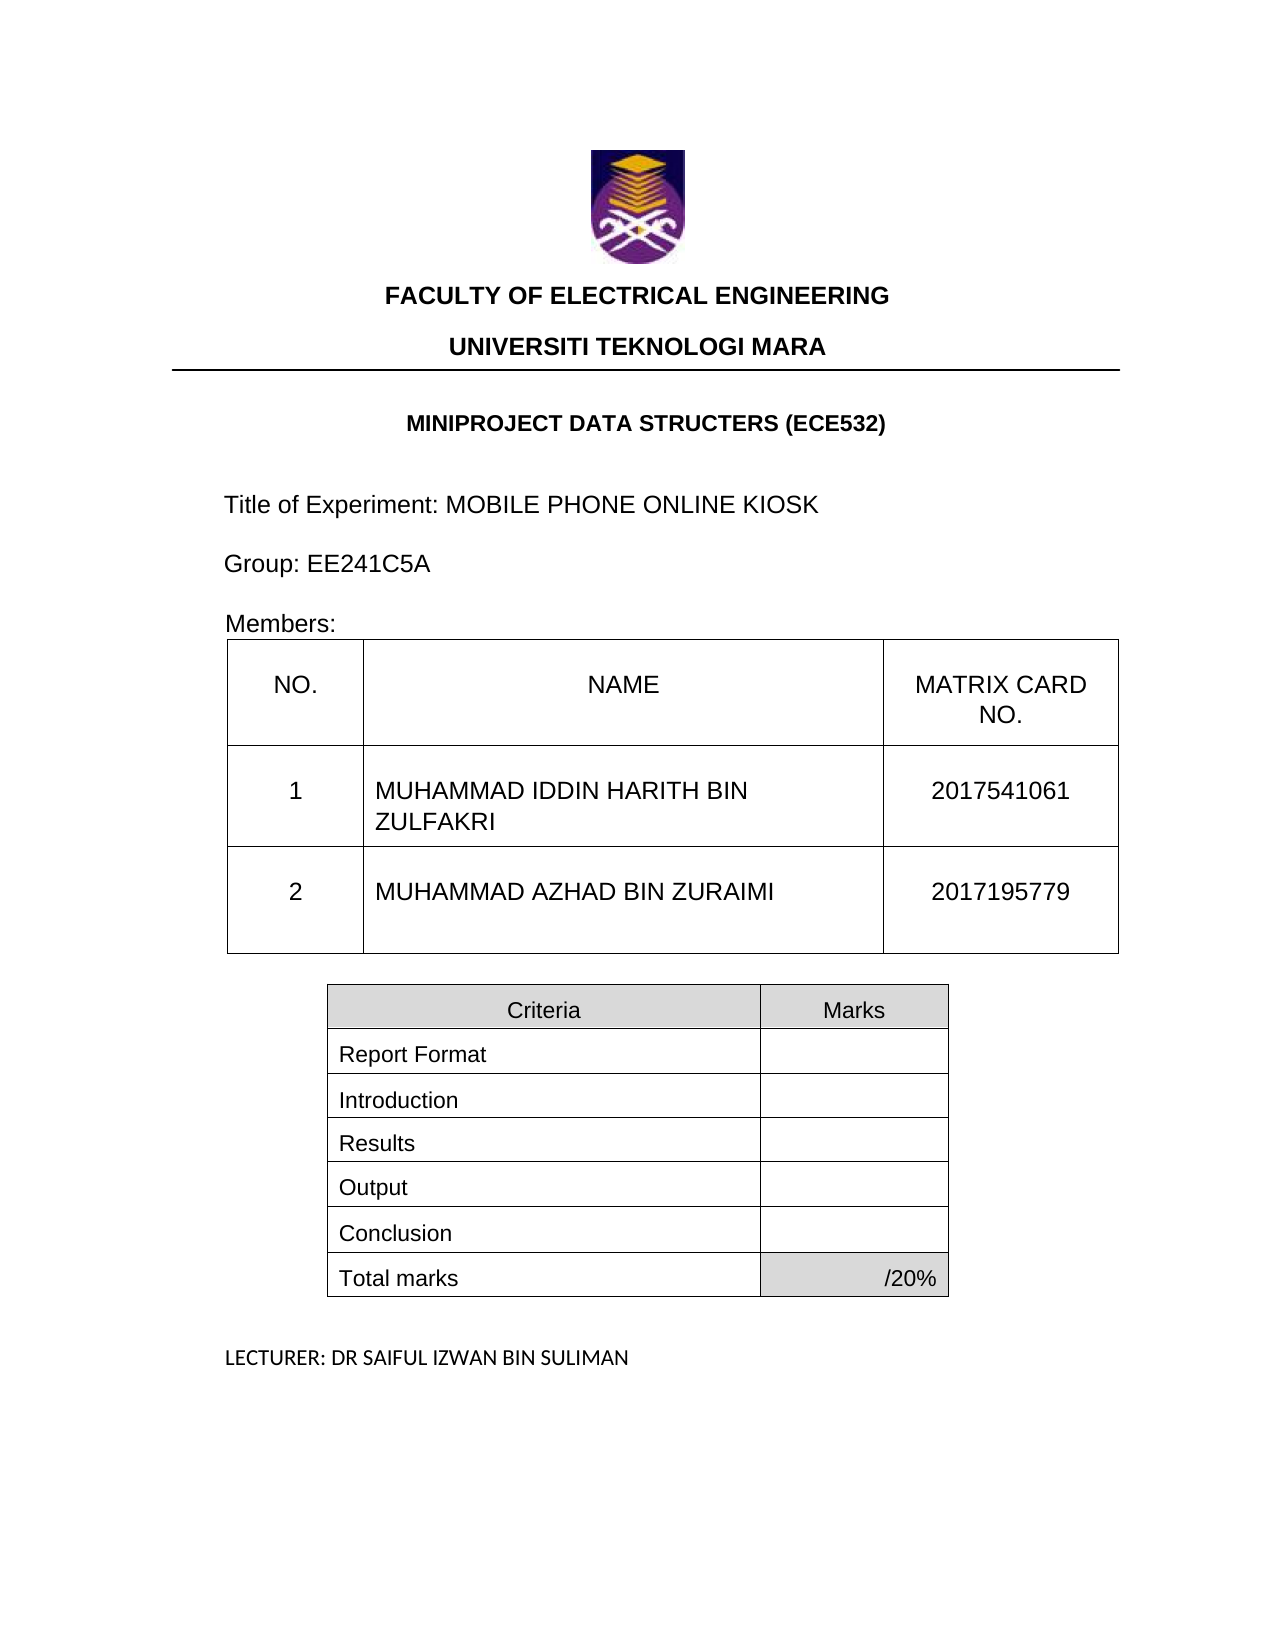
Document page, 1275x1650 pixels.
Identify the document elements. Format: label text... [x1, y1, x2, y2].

table_cell [761, 1118, 948, 1161]
table_cell 2017195779 [884, 847, 1118, 952]
text MINIPROJECT DATA STRUCTERS (ECE532) [167, 410, 1125, 436]
table_cell 2017541061 [884, 746, 1118, 846]
text Members: [150, 609, 1127, 637]
table_cell Results [328, 1118, 760, 1161]
text FACULTY OF ELECTRICAL ENGINEERING [384, 281, 1127, 309]
text LECTURER: DR SAIFUL IZWAN BIN SULIMAN [150, 1343, 1125, 1371]
table_cell 1 [228, 746, 363, 846]
table_cell MUHAMMAD IDDIN HARITH BIN ZULFAKRI [364, 746, 883, 846]
table_cell [761, 1207, 948, 1252]
table_cell /20% [761, 1253, 948, 1296]
table_header NO. [228, 640, 363, 745]
table_cell Introduction [328, 1074, 760, 1117]
table_cell Output [328, 1162, 760, 1206]
text Group: EE241C5A [223, 549, 1127, 578]
table_header MATRIX CARD NO. [884, 640, 1118, 745]
table_cell [761, 1029, 948, 1073]
picture [590, 150, 685, 264]
table_cell Total marks [328, 1253, 760, 1296]
table_cell Report Format [328, 1029, 760, 1073]
table_header Criteria [328, 985, 760, 1027]
table_cell 2 [228, 847, 363, 952]
table_cell MUHAMMAD AZHAD BIN ZURAIMI [364, 847, 883, 952]
table_cell Conclusion [328, 1207, 760, 1252]
text UNIVERSITI TEKNOLOGI MARA [449, 332, 1127, 361]
text Title of Experiment: MOBILE PHONE ONLINE KIOSK [150, 490, 1127, 519]
table_cell [761, 1162, 948, 1206]
table_header Marks [761, 985, 948, 1027]
table_header NAME [364, 640, 883, 745]
table_cell [761, 1074, 948, 1117]
